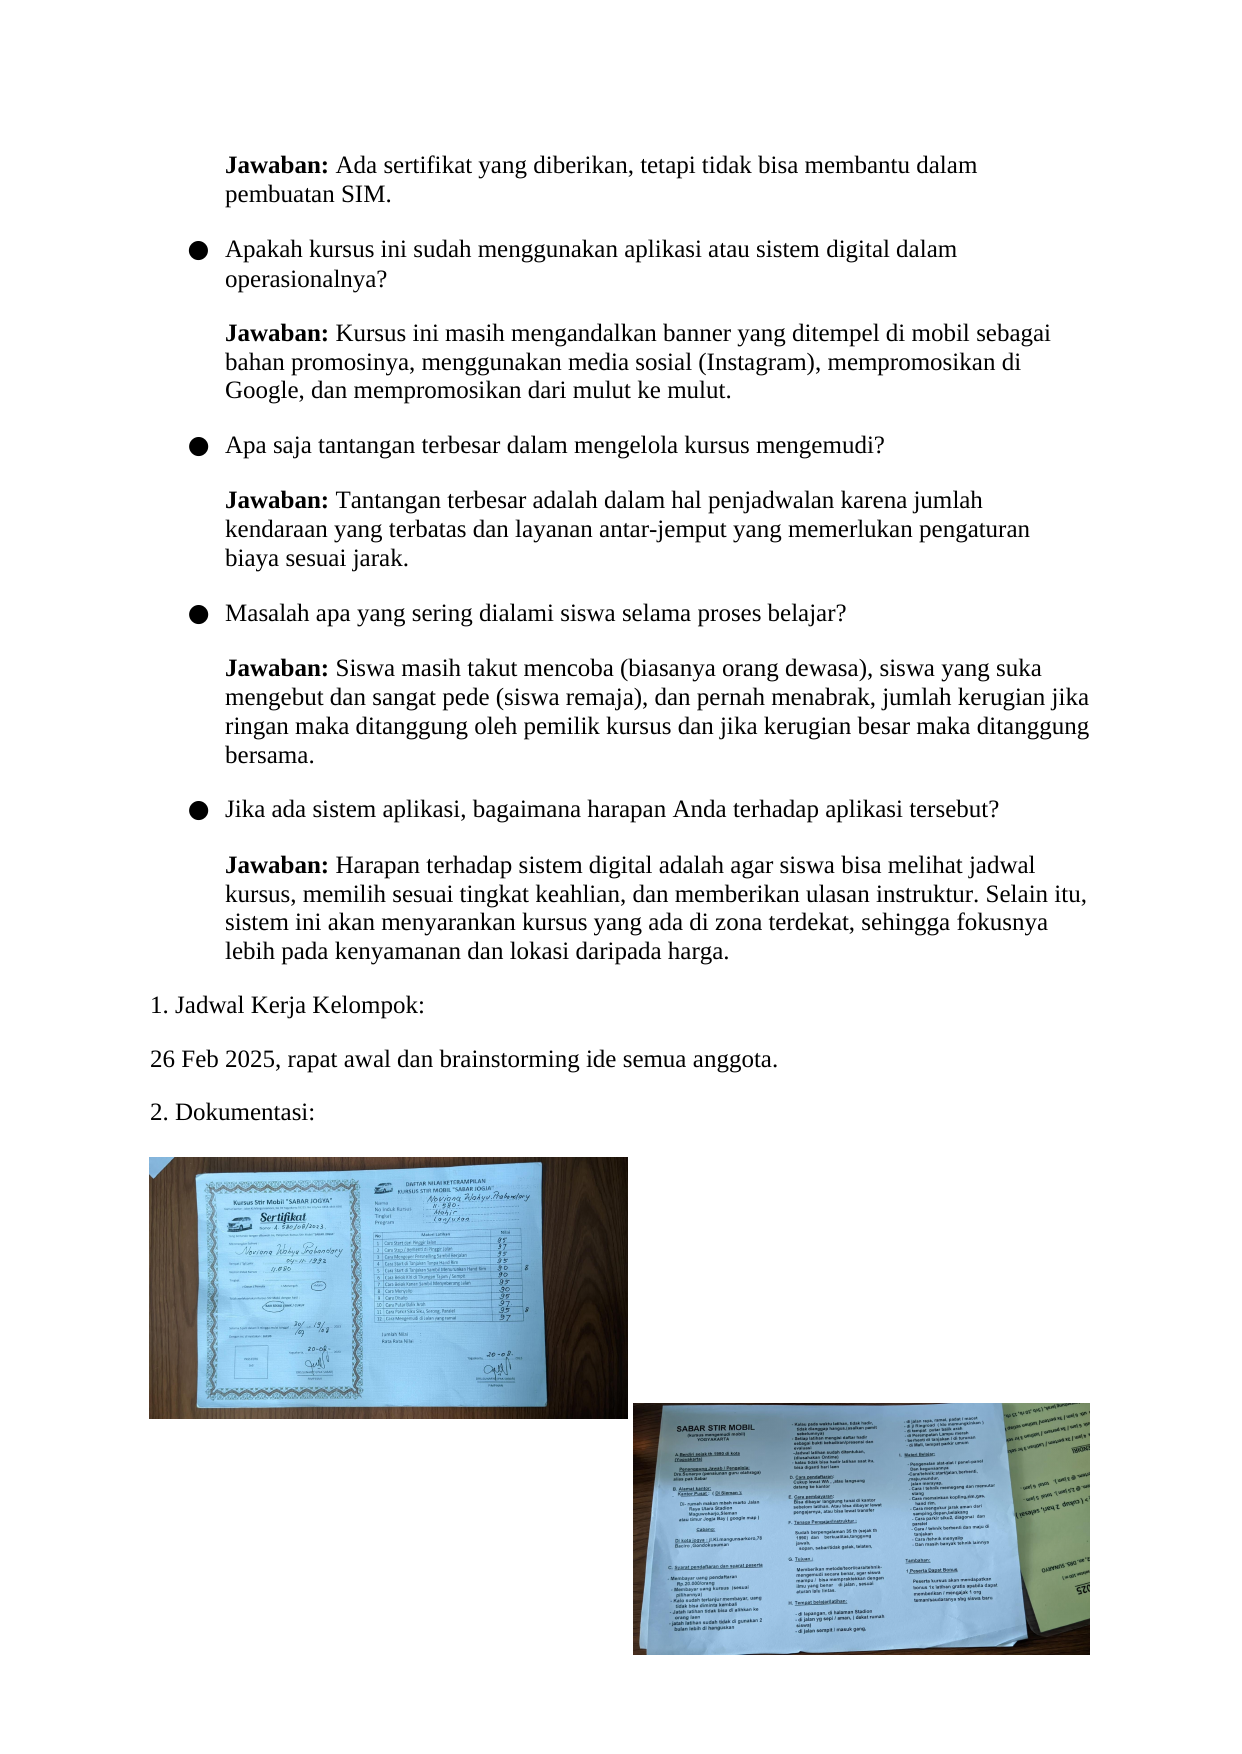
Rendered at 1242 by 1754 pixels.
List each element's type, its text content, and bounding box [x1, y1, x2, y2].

list Jadwal Kerja Kelompok: [150, 990, 1212, 1019]
list Apa saja tantangan terbesar dalam mengelola kursus mengemudi? [188, 429, 1212, 461]
text Jawaban: Ada sertifikat yang diberikan, tetapi tidak bisa membantu dalam pembuatan SIM. [225, 150, 1081, 207]
text Jawaban: Tantangan terbesar adalah dalam hal penjadwalan karena jumlah kendaraan yang terbatas dan layanan antar-jemput yang memerlukan pengaturan biaya sesuai jarak. [225, 486, 1090, 572]
text Jawaban: Siswa masih takut mencoba (biasanya orang dewasa), siswa yang suka mengebut dan sangat pede (siswa remaja), dan pernah menabrak, jumlah kerugian jika ringan maka ditanggung oleh pemilik kursus dan jika kerugian besar maka ditanggung bersama. [225, 653, 1090, 768]
text 26 Feb 2025, rapat awal dan brainstorming ide semua anggota. [150, 1044, 1212, 1072]
text Jawaban: Kursus ini masih mengandalkan banner yang ditempel di mobil sebagai bahan promosinya, menggunakan media sosial (Instagram), mempromosikan di Google, dan mempromosikan dari mulut ke mulut. [225, 318, 1083, 404]
list Masalah apa yang sering dialami siswa selama proses belajar? [188, 597, 1212, 628]
text Jawaban: Harapan terhadap sistem digital adalah agar siswa bisa melihat jadwal kursus, memilih sesuai tingkat keahlian, dan memberikan ulasan instruktur. Selain itu, sistem ini akan menyarankan kursus yang ada di zona terdekat, sehingga fokusnya lebih pada kenyamanan dan lokasi daripada harga. [225, 850, 1090, 965]
list Apakah kursus ini sudah menggunakan aplikasi atau sistem digital dalam operasionalnya? [187, 233, 958, 293]
list Dokumentasi: [150, 1097, 1212, 1126]
picture [633, 1403, 1090, 1655]
picture [149, 1157, 628, 1419]
list Jika ada sistem aplikasi, bagaimana harapan Anda terhadap aplikasi tersebut? [188, 793, 1212, 825]
